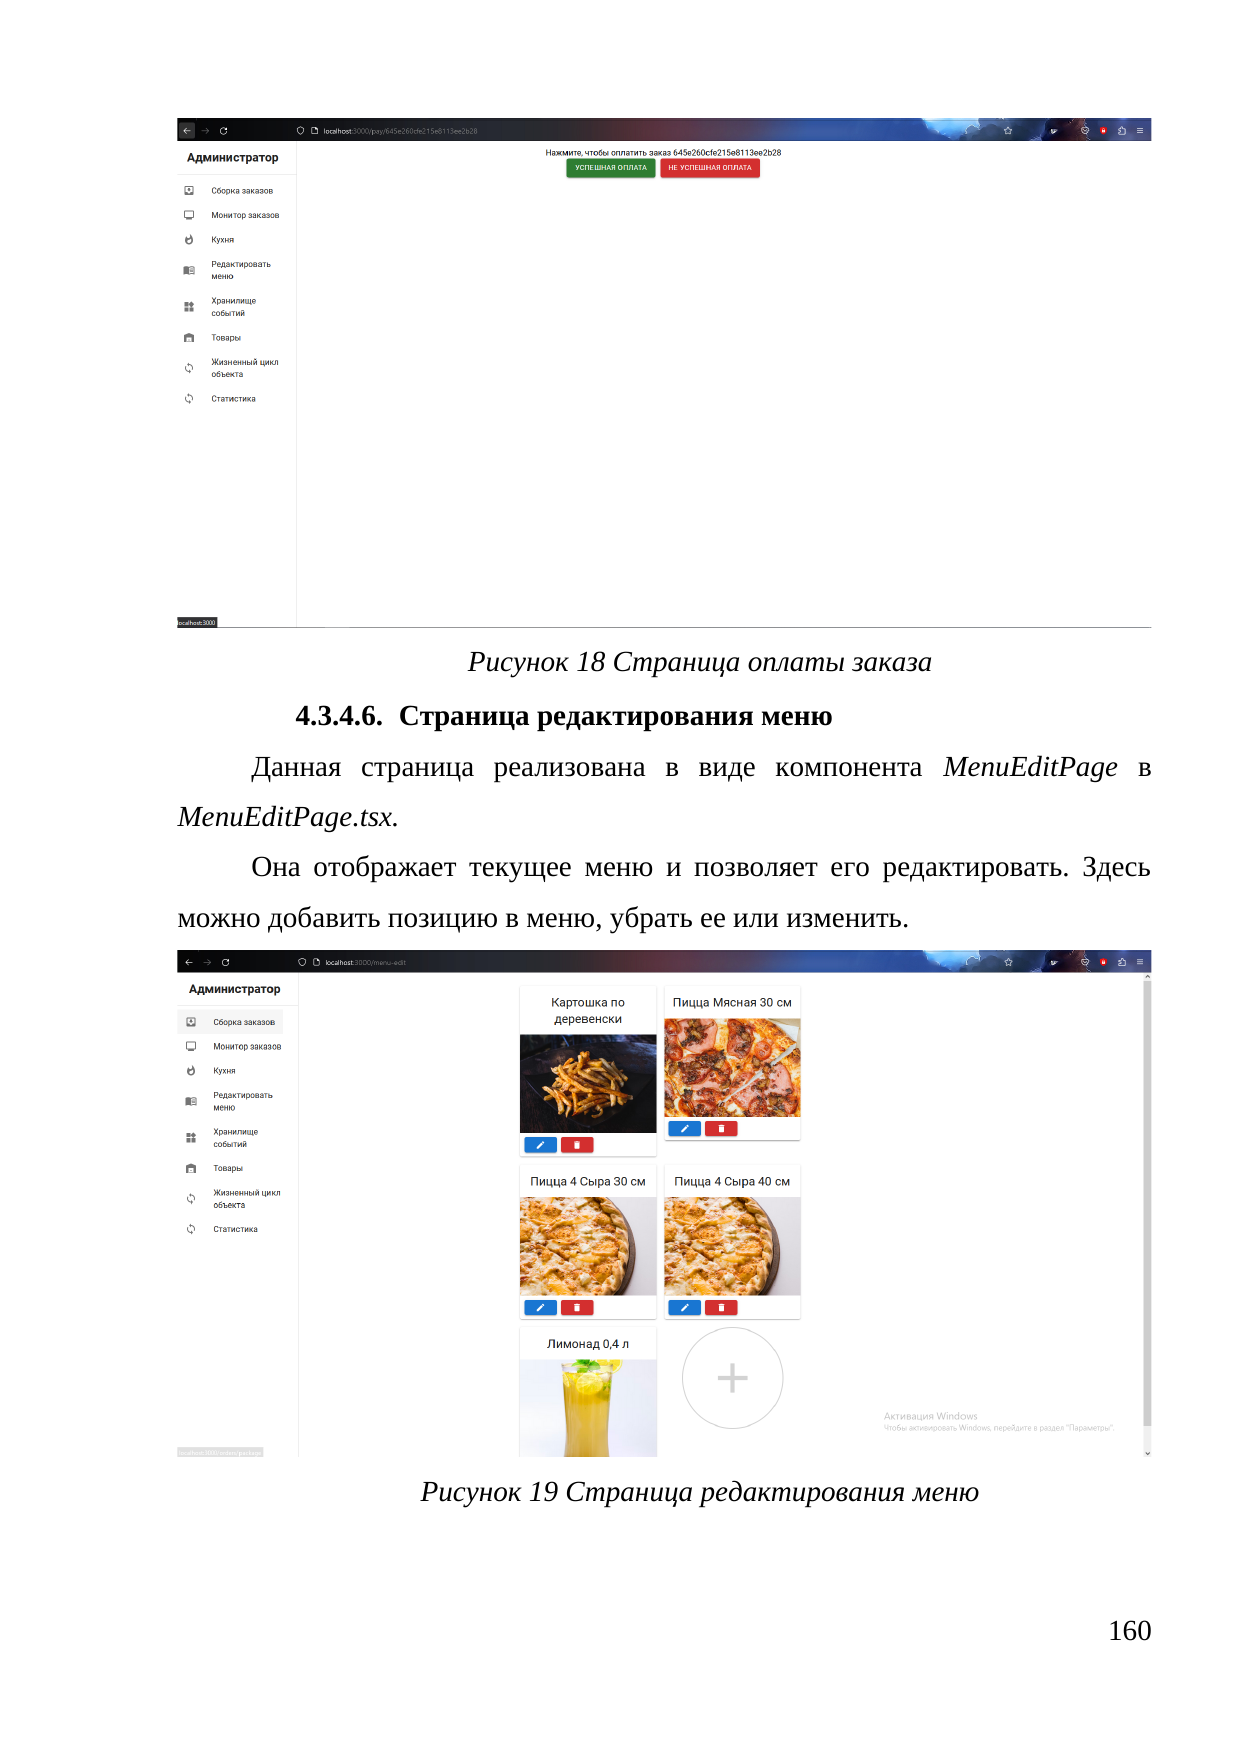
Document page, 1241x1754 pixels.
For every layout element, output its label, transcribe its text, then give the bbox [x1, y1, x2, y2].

text Рисунок 18 Страница оплаты заказа [177, 644, 1152, 678]
text Рисунок 19 Страница редактирования меню [177, 1474, 1152, 1507]
picture [177, 118, 1152, 628]
subtitle Страница редактирования меню [295, 698, 1152, 732]
text Данная страница реализована в виде компонента MenuEditPage в MenuEditPage.tsx. [177, 749, 1152, 833]
picture [177, 950, 1152, 1457]
text Она отображает текущее меню и позволяет его редактировать. Здесь можно добавить позицию в меню, убрать ее или изменить. [177, 849, 1152, 933]
